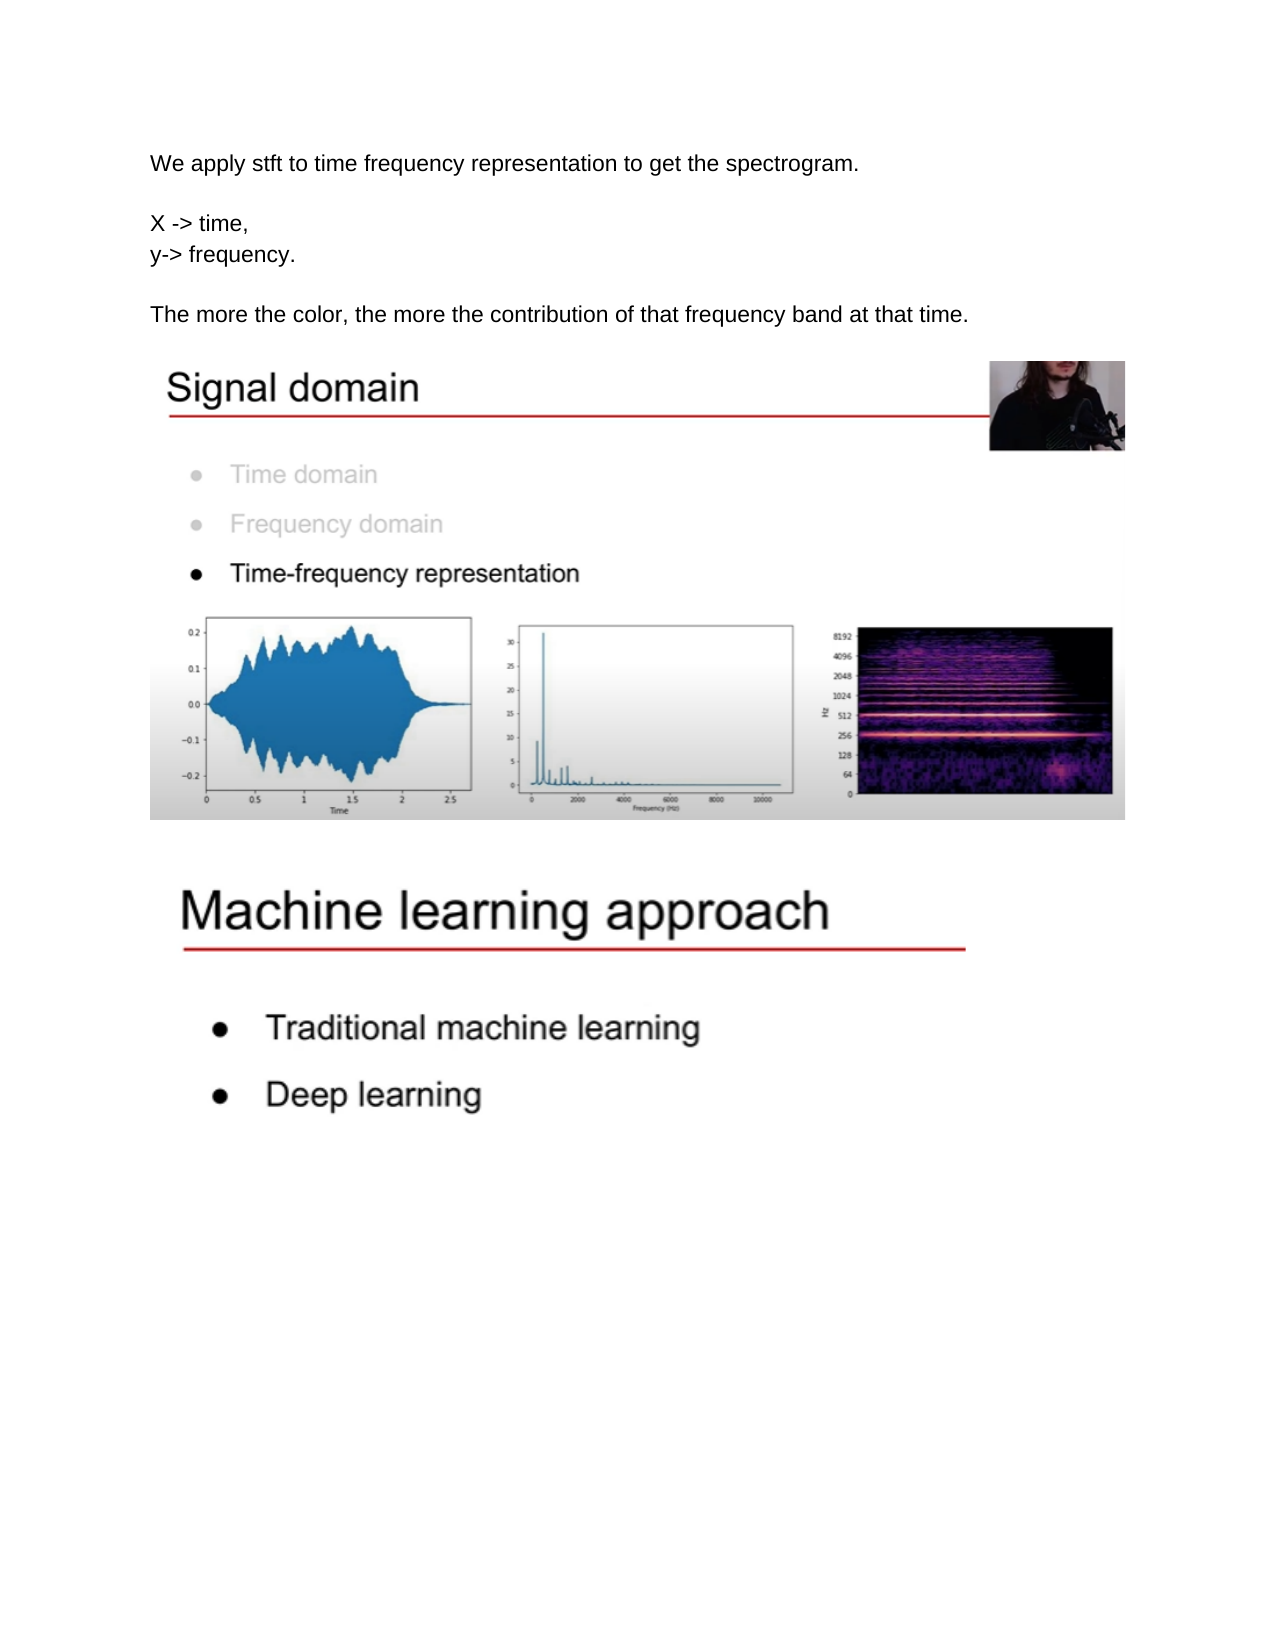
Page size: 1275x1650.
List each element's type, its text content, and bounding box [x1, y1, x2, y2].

text The more the color, the more the contribution of that frequency band at that time. [150, 301, 1125, 327]
text y-> frequency. [150, 241, 1125, 267]
picture [150, 853, 966, 1140]
text We apply stft to time frequency representation to get the spectrogram. [150, 150, 1125, 176]
picture [150, 361, 1125, 820]
text X -> time, [150, 210, 1125, 237]
